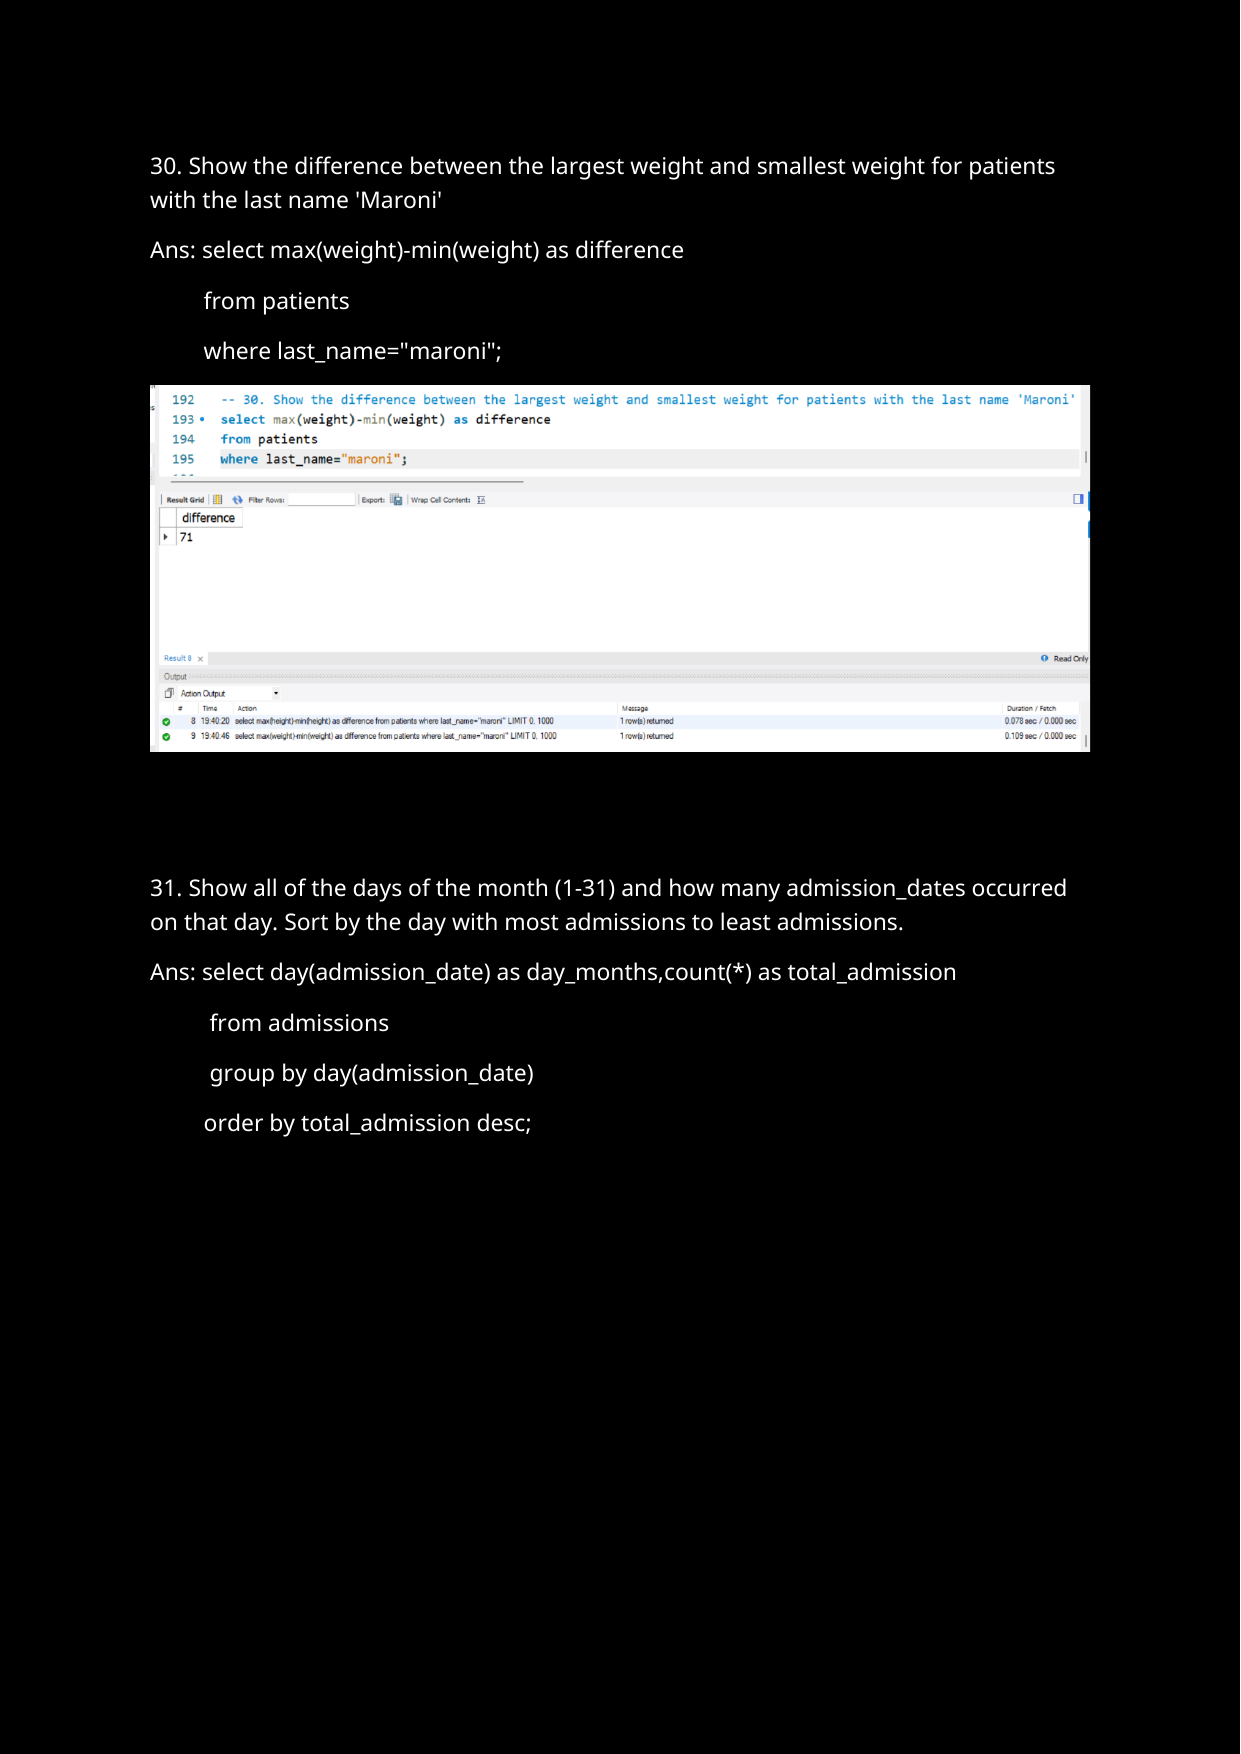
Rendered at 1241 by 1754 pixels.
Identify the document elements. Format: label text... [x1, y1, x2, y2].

text 30. Show the difference between the largest weight and smallest weight for patients with the last name 'Maroni' [150, 150, 1090, 215]
text Ans: select max(weight)-min(weight) as difference [150, 234, 1090, 265]
text 31. Show all of the days of the month (1-31) and how many admission_dates occurred on that day. Sort by the day with most admissions to least admissions. [150, 872, 1090, 937]
text where last_name="maroni"; [150, 335, 1090, 366]
text order by total_admission desc; [150, 1107, 1090, 1138]
text from patients [150, 284, 1090, 316]
picture [150, 385, 1091, 752]
text group by day(admission_date) [150, 1057, 1090, 1088]
text Ans: select day(admission_date) as day_months,count(*) as total_admission [150, 956, 1090, 987]
text from admissions [150, 1006, 1090, 1038]
